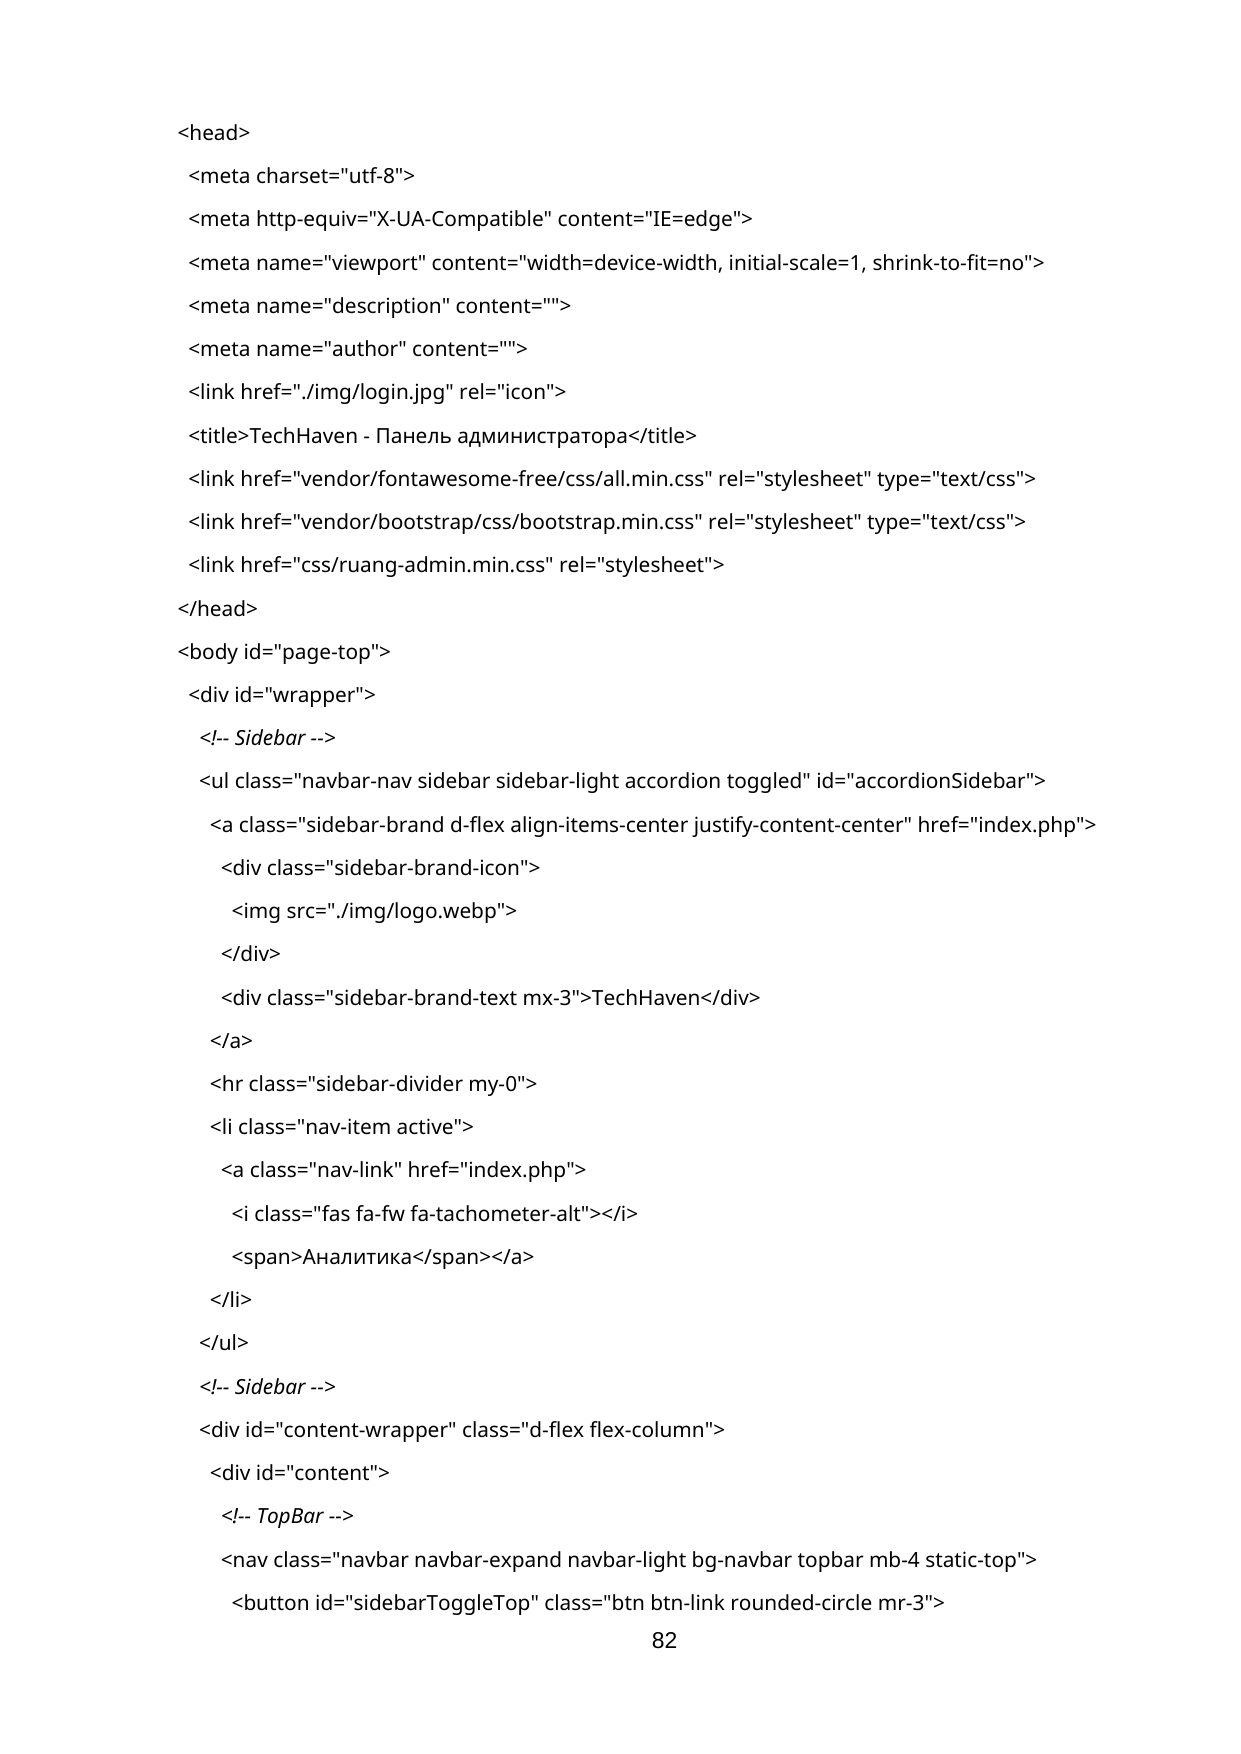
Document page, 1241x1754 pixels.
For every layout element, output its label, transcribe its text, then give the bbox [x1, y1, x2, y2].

text </ul> [177, 1328, 1152, 1357]
text <div id="content"> [177, 1458, 1152, 1487]
text <a class="nav-link" href="index.php"> [177, 1156, 1152, 1184]
text <div id="wrapper"> [177, 680, 1152, 708]
text <meta name="description" content=""> [177, 291, 1152, 319]
text <link href="vendor/bootstrap/css/bootstrap.min.css" rel="stylesheet" type="text/css"> [177, 507, 1152, 536]
text <li class="nav-item active"> [177, 1112, 1152, 1141]
text <meta name="author" content=""> [177, 334, 1152, 363]
text <meta charset="utf-8"> [177, 161, 1152, 190]
text <div class="sidebar-brand-icon"> [177, 853, 1152, 881]
text <link href="css/ruang-admin.min.css" rel="stylesheet"> [177, 550, 1152, 579]
text <head> [177, 118, 1152, 147]
text <nav class="navbar navbar-expand navbar-light bg-navbar topbar mb-4 static-top"> [177, 1545, 1152, 1573]
text <body id="page-top"> [177, 637, 1152, 665]
text <div id="content-wrapper" class="d-flex flex-column"> [177, 1415, 1152, 1443]
text </div> [177, 939, 1152, 968]
text <meta http-equiv="X-UA-Compatible" content="IE=edge"> [177, 204, 1152, 233]
text <button id="sidebarToggleTop" class="btn btn-link rounded-circle mr-3"> [177, 1588, 1152, 1616]
text </li> [177, 1285, 1152, 1314]
text <link href="vendor/fontawesome-free/css/all.min.css" rel="stylesheet" type="text/css"> [177, 464, 1152, 492]
text <img src="./img/logo.webp"> [177, 896, 1152, 925]
text <title>TechHaven - Панель администратора</title> [177, 421, 1152, 449]
text <div class="sidebar-brand-text mx-3">TechHaven</div> [177, 983, 1152, 1011]
text </a> [177, 1026, 1152, 1054]
text <meta name="viewport" content="width=device-width, initial-scale=1, shrink-to-fit=no"> [177, 248, 1152, 276]
text <hr class="sidebar-divider my-0"> [177, 1069, 1152, 1098]
text <!-- Sidebar --> [177, 723, 1152, 752]
text <a class="sidebar-brand d-flex align-items-center justify-content-center" href="index.php"> [177, 810, 1152, 838]
text <ul class="navbar-nav sidebar sidebar-light accordion toggled" id="accordionSidebar"> [177, 767, 1152, 795]
text <!-- Sidebar --> [177, 1372, 1152, 1400]
text <i class="fas fa-fw fa-tachometer-alt"></i> [177, 1199, 1152, 1227]
text <!-- TopBar --> [177, 1501, 1152, 1530]
text <link href="./img/login.jpg" rel="icon"> [177, 377, 1152, 406]
text <span>Аналитика</span></a> [177, 1242, 1152, 1271]
text </head> [177, 594, 1152, 622]
